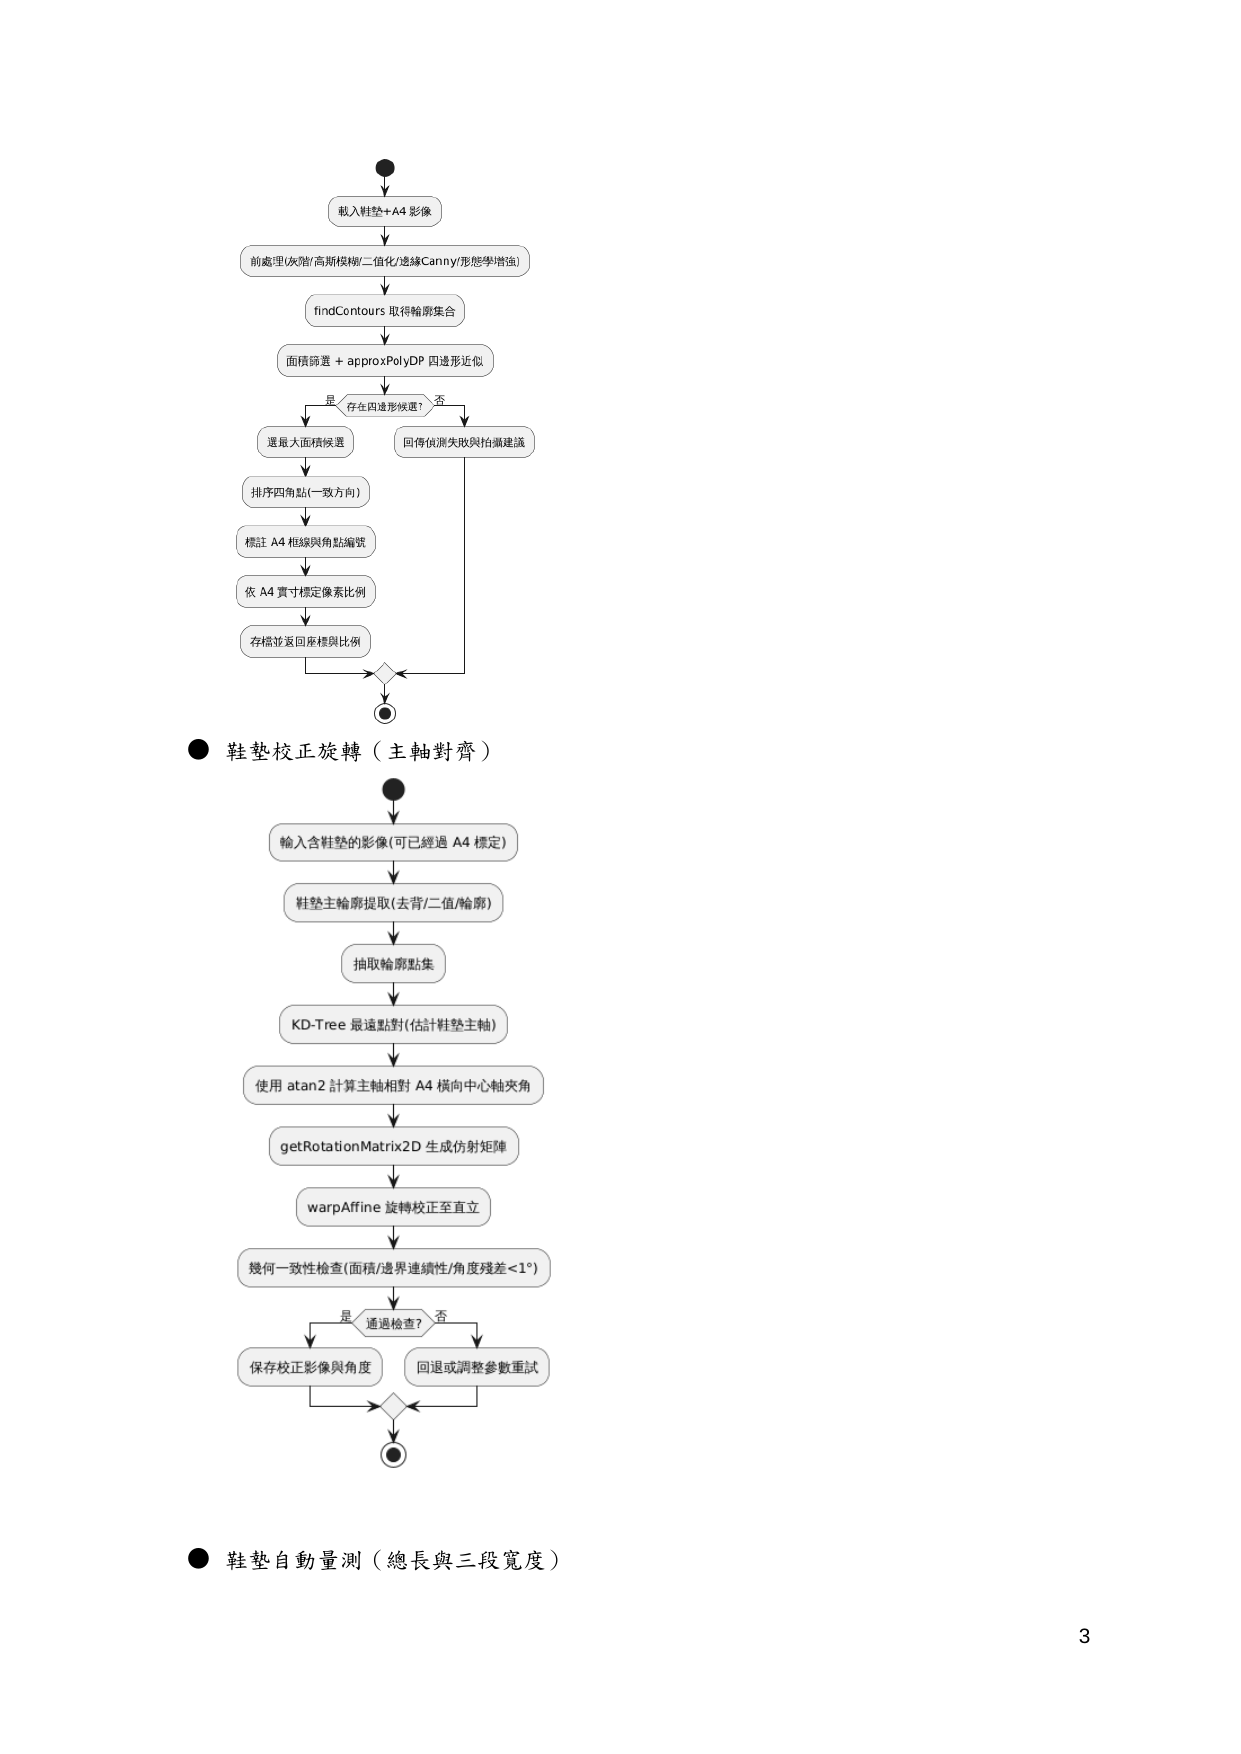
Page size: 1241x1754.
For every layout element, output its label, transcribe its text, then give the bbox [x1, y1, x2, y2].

picture [225, 150, 543, 732]
list 鞋墊自動量測（總長與三段寬度） [187, 1544, 1090, 1572]
list 鞋墊校正旋轉（主軸對齊） [187, 736, 1090, 763]
picture [225, 767, 561, 1478]
